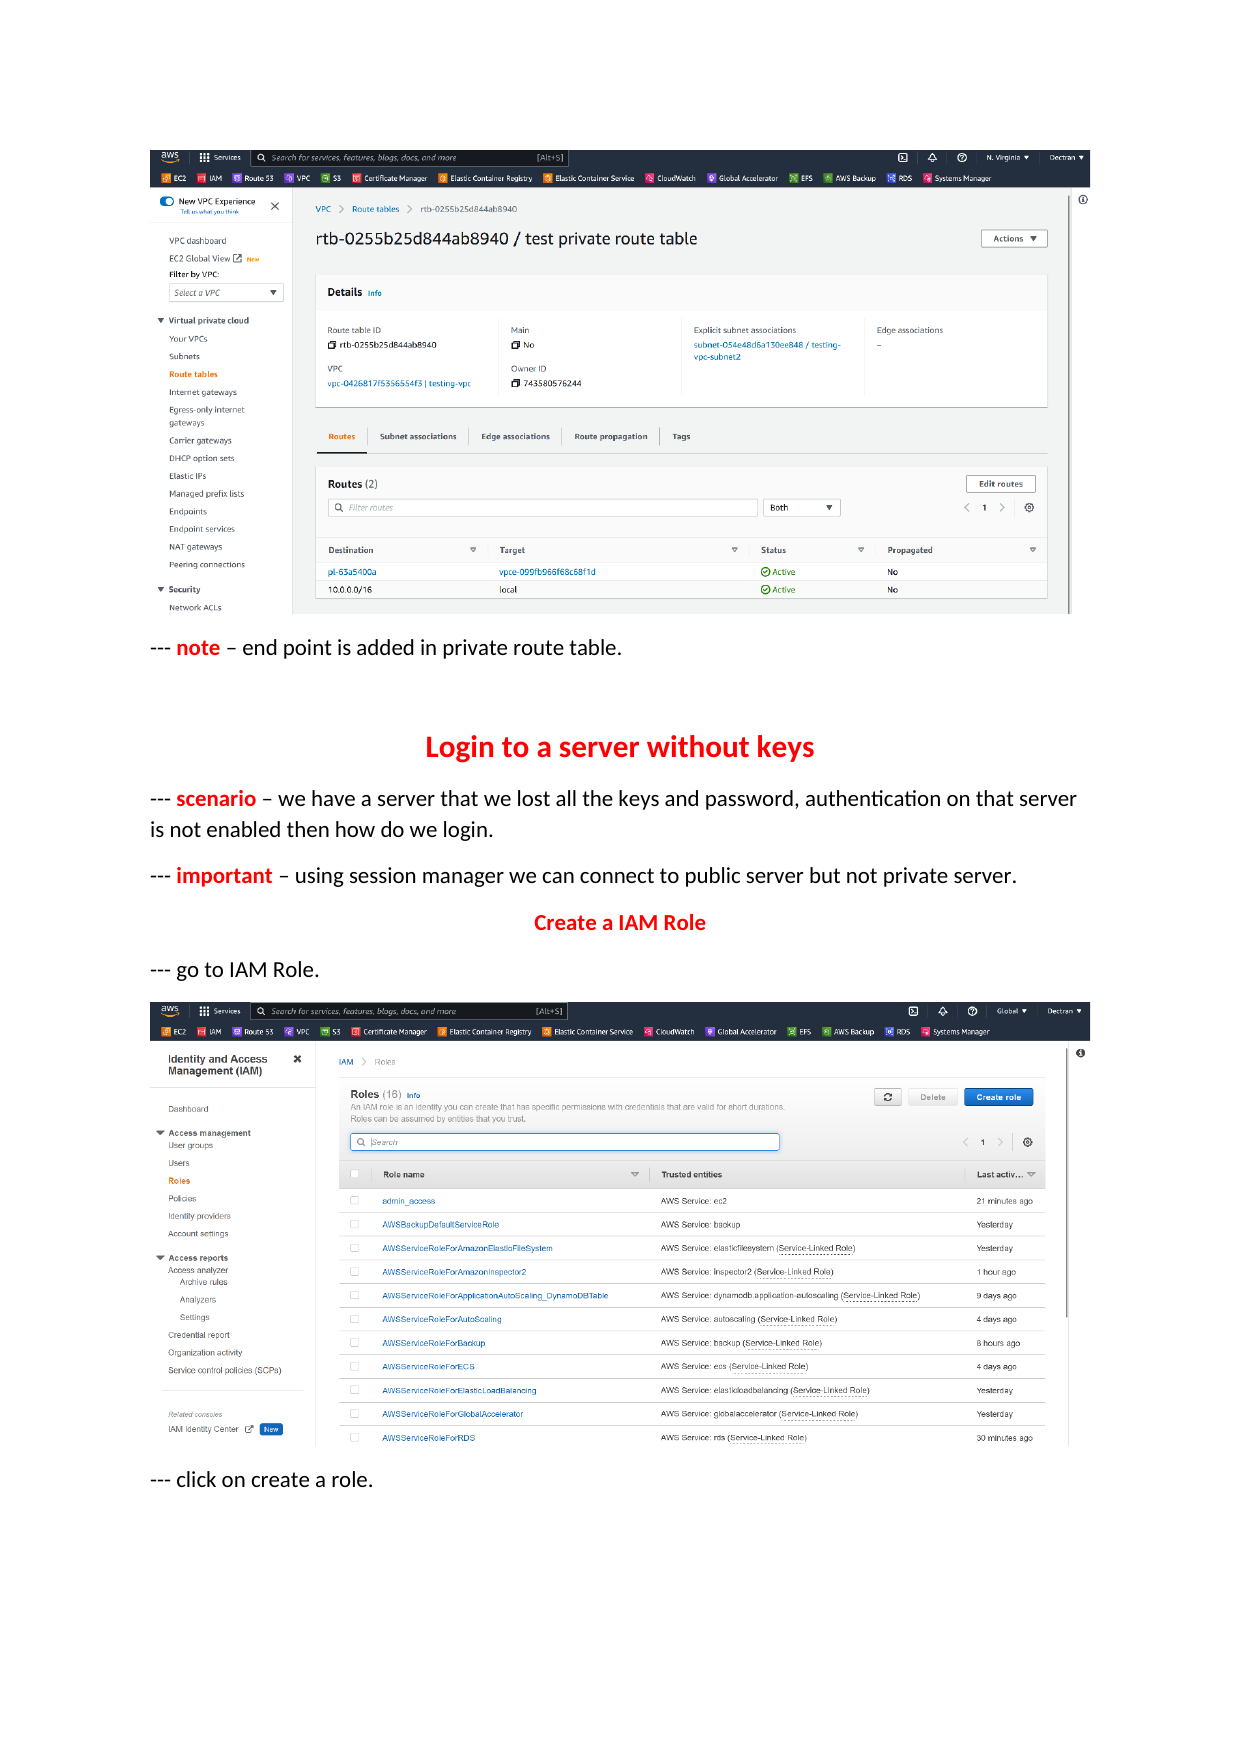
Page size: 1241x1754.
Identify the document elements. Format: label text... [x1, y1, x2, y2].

picture [150, 150, 1091, 614]
text Login to a server without keys [150, 727, 1090, 765]
text --- click on create a role. [150, 1465, 1090, 1493]
text Create a IAM Role [150, 908, 1090, 936]
text --- go to IAM Role. [150, 955, 1090, 983]
text --- scenario – we have a server that we lost all the keys and password, authentication on that server is not enabled then how do we login. [150, 784, 1090, 843]
text --- important – using session manager we can connect to public server but not private server. [150, 862, 1090, 889]
picture [150, 1002, 1091, 1446]
text --- note – end point is added in private route table. [150, 633, 1090, 661]
